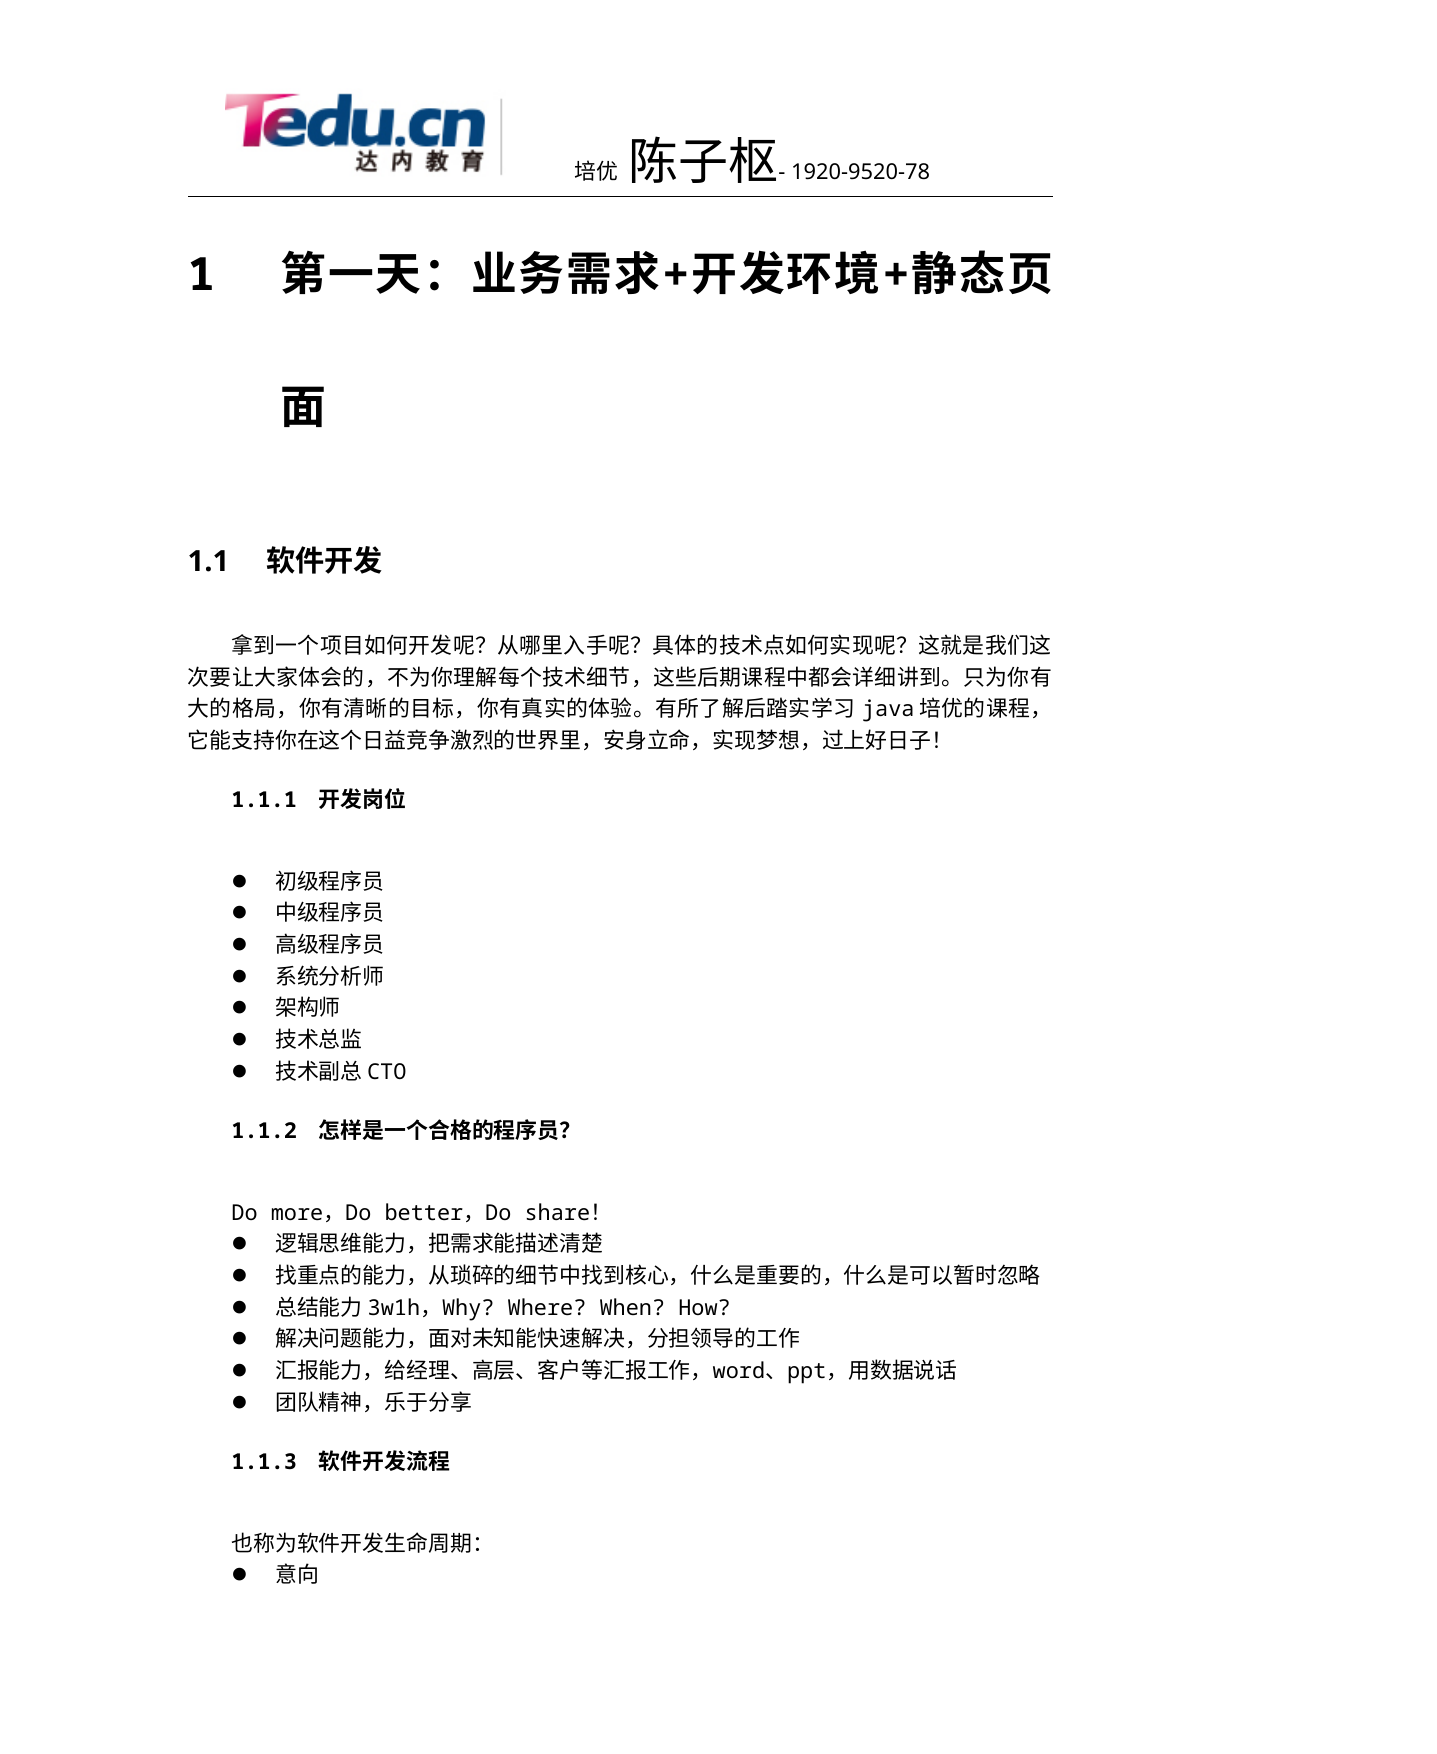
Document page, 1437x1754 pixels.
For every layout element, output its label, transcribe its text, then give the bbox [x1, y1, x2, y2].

text 拿到一个项目如何开发呢？从哪里入手呢？具体的技术点如何实现呢？这就是我们这次要让大家体会的，不为你理解每个技术细节，这些后期课程中都会详细讲到。只为你有大的格局，你有清晰的目标，你有真实的体验。有所了解后踏实学习java培优的课程，它能支持你在这个日益竞争激烈的世界里，安身立命，实现梦想，过上好日子！ [187, 628, 1053, 755]
list 架构师 [231, 990, 1053, 1022]
list 团队精神，乐于分享 [231, 1385, 1053, 1417]
text 也称为软件开发生命周期： [187, 1526, 1053, 1557]
subtitle 第一天：业务需求+开发环境+静态页面 [187, 237, 1053, 437]
list 高级程序员 [231, 927, 1053, 959]
subtitle 软件开发 [187, 537, 1053, 580]
list 找重点的能力，从琐碎的细节中找到核心，什么是重要的，什么是可以暂时忽略 [231, 1258, 1053, 1290]
list 汇报能力，给经理、高层、客户等汇报工作，word、ppt，用数据说话 [231, 1353, 1053, 1385]
list 逻辑思维能力，把需求能描述清楚 [231, 1226, 1053, 1258]
list 中级程序员 [231, 895, 1053, 927]
text Do more，Do better，Do share！ [187, 1194, 1053, 1226]
subtitle 怎样是一个合格的程序员？ [187, 1113, 1053, 1144]
list 技术总监 [231, 1022, 1053, 1054]
list 初级程序员 [231, 864, 1053, 895]
list 技术副总CTO [231, 1054, 1053, 1086]
picture [225, 88, 507, 180]
list 系统分析师 [231, 959, 1053, 990]
subtitle 开发岗位 [187, 782, 1053, 813]
subtitle 软件开发流程 [187, 1444, 1053, 1475]
list 解决问题能力，面对未知能快速解决，分担领导的工作 [231, 1321, 1053, 1353]
list 意向 [231, 1557, 1053, 1589]
list 总结能力 3w1h，Why? Where? When? How? [231, 1290, 1053, 1321]
